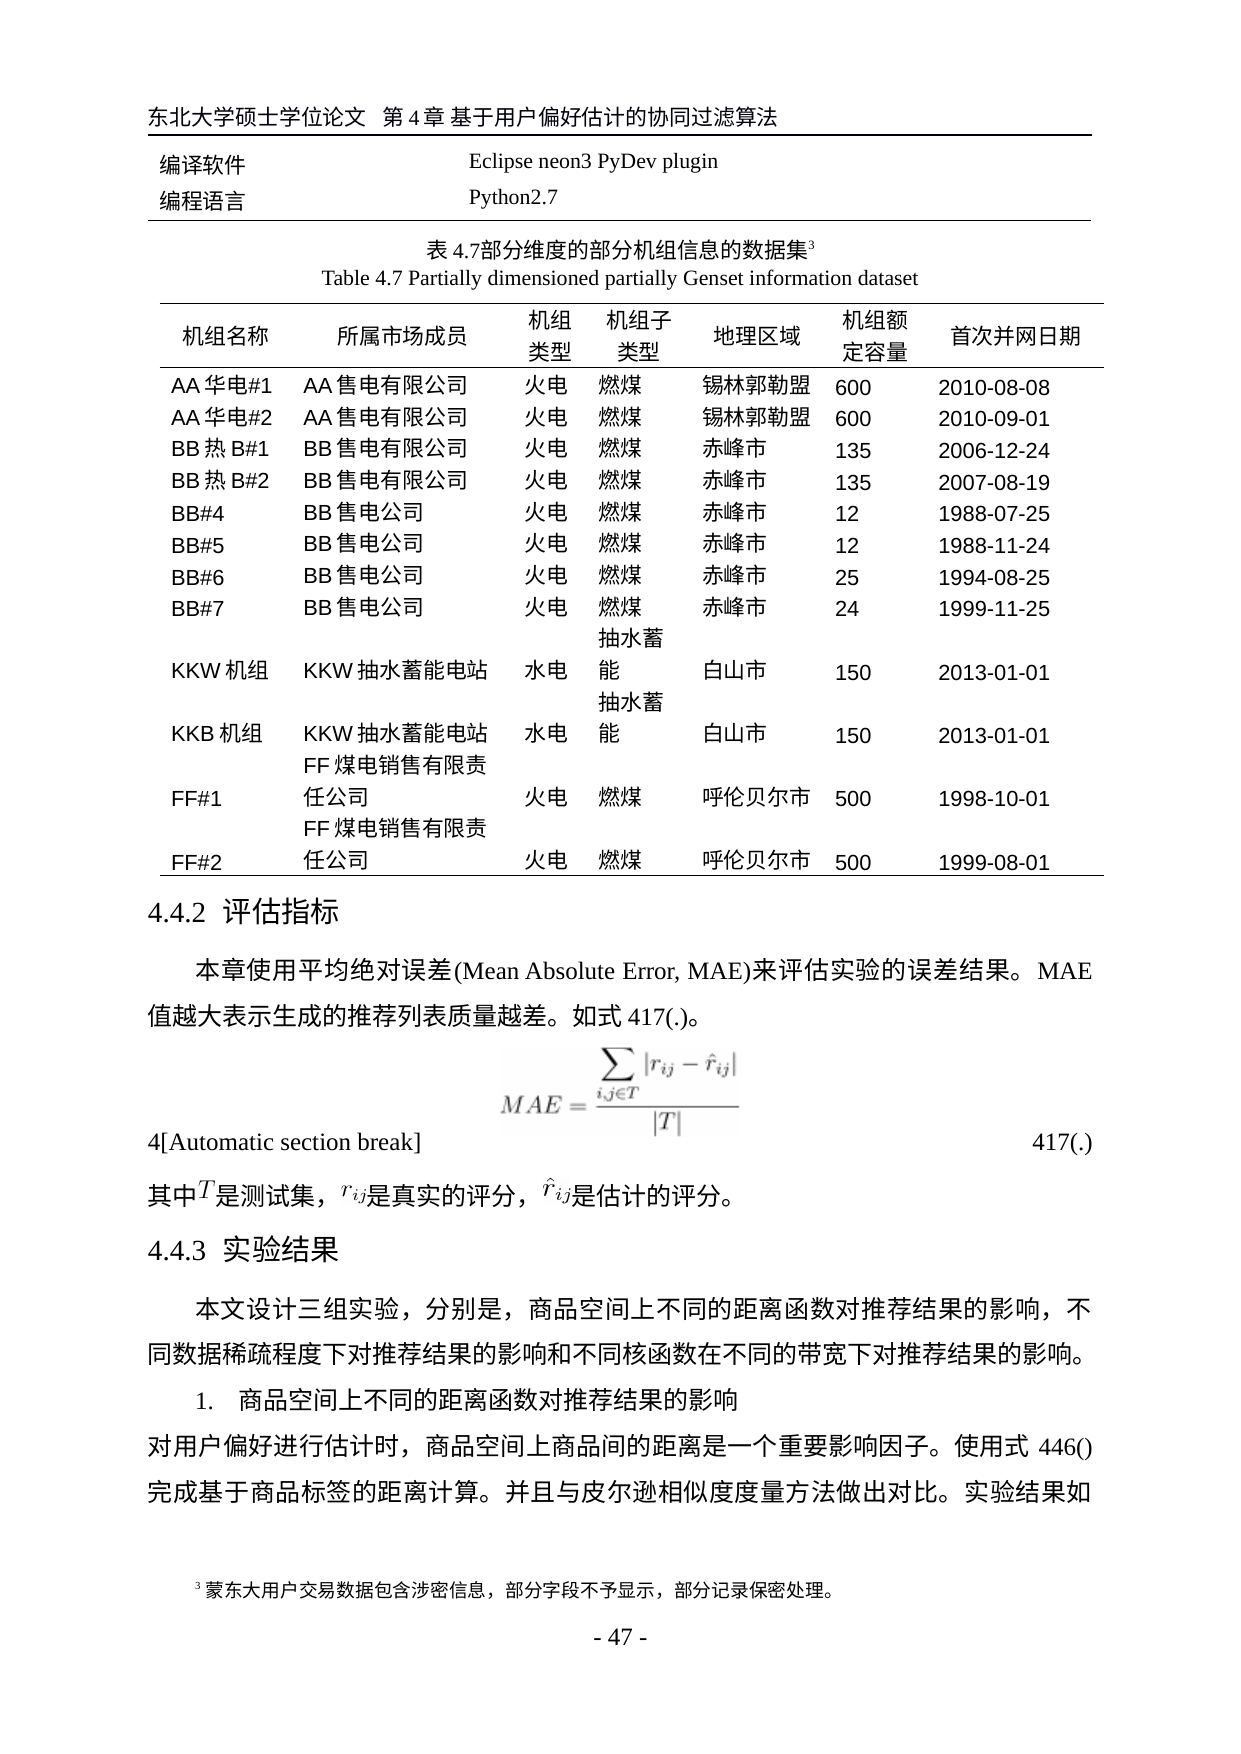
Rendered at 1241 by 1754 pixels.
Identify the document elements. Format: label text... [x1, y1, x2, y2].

table_cell 1994-08-25 [927, 558, 1104, 589]
text 其中是测试集，是真实的评分，是估计的评分。 [148, 1168, 1092, 1214]
table_cell 水电 [513, 685, 587, 748]
table_cell FF煤电销售有限责任公司 [292, 811, 513, 874]
table_cell KKW机组 [160, 621, 292, 684]
table_cell 火电 [513, 368, 587, 399]
table_cell Eclipse neon3 PyDev plugin [457, 148, 1091, 184]
table_header 机组额定容量 [824, 304, 927, 367]
table_cell 赤峰市 [691, 558, 823, 589]
table_cell 12 [824, 495, 927, 526]
table_cell 燃煤 [587, 558, 691, 589]
table_cell AA华电#2 [160, 400, 292, 431]
table_cell 150 [824, 685, 927, 748]
table_cell KKB机组 [160, 685, 292, 748]
table_cell AA售电有限公司 [292, 368, 513, 399]
table_cell 火电 [513, 590, 587, 621]
table_header 机组名称 [160, 304, 292, 367]
table_cell 燃煤 [587, 811, 691, 874]
table_cell 25 [824, 558, 927, 589]
table_cell KKW抽水蓄能电站 [292, 685, 513, 748]
table_cell BB售电公司 [292, 590, 513, 621]
table_cell 500 [824, 811, 927, 874]
table_cell 呼伦贝尔市 [691, 811, 823, 874]
table_cell BB热B#1 [160, 431, 292, 463]
table_cell 白山市 [691, 685, 823, 748]
table_cell 白山市 [691, 621, 823, 684]
table_cell Python2.7 [457, 184, 1091, 219]
table_cell 燃煤 [587, 431, 691, 463]
text 本文设计三组实验，分别是，商品空间上不同的距离函数对推荐结果的影响，不同数据稀疏程度下对推荐结果的影响和不同核函数在不同的带宽下对推荐结果的影响。 [148, 1281, 1092, 1373]
table_cell 赤峰市 [691, 590, 823, 621]
table_cell 燃煤 [587, 368, 691, 399]
list 商品空间上不同的距离函数对推荐结果的影响 [195, 1373, 1092, 1419]
table_cell AA华电#1 [160, 368, 292, 399]
table_cell BB售电有限公司 [292, 431, 513, 463]
table_cell 火电 [513, 748, 587, 811]
table_cell AA售电有限公司 [292, 400, 513, 431]
table_cell 500 [824, 748, 927, 811]
text 本章使用平均绝对误差(Mean Absolute Error, MAE)来评估实验的误差结果。MAE值越大表示生成的推荐列表质量越差。如式(4.17)。 [148, 943, 1092, 1034]
table_cell 火电 [513, 811, 587, 874]
table_cell 2013-01-01 [927, 621, 1104, 684]
table_cell 12 [824, 526, 927, 558]
table_cell 赤峰市 [691, 495, 823, 526]
table_cell BB售电公司 [292, 526, 513, 558]
table_cell 燃煤 [587, 748, 691, 811]
table_cell 抽水蓄能 [587, 685, 691, 748]
table_cell 1999-08-01 [927, 811, 1104, 874]
table_cell 1999-11-25 [927, 590, 1104, 621]
table_cell 1988-11-24 [927, 526, 1104, 558]
table_cell 赤峰市 [691, 431, 823, 463]
table_cell 火电 [513, 400, 587, 431]
table_cell 150 [824, 621, 927, 684]
table_cell BB售电有限公司 [292, 463, 513, 494]
table_cell 1988-07-25 [927, 495, 1104, 526]
table_cell 赤峰市 [691, 526, 823, 558]
table_cell 2010-08-08 [927, 368, 1104, 399]
table_cell 火电 [513, 558, 587, 589]
table_header 机组类型 [513, 304, 587, 367]
table_cell FF#1 [160, 748, 292, 811]
table_header 地理区域 [691, 304, 823, 367]
table_cell FF#2 [160, 811, 292, 874]
table_cell 燃煤 [587, 495, 691, 526]
table_cell 600 [824, 368, 927, 399]
table_cell 燃煤 [587, 526, 691, 558]
table_header 机组子类型 [587, 304, 691, 367]
table_cell BB#4 [160, 495, 292, 526]
table_cell BB#5 [160, 526, 292, 558]
table_header 所属市场成员 [292, 304, 513, 367]
table_cell KKW抽水蓄能电站 [292, 621, 513, 684]
table_cell 2006-12-24 [927, 431, 1104, 463]
table_cell 火电 [513, 526, 587, 558]
table_cell 锡林郭勒盟 [691, 400, 823, 431]
table_cell BB#6 [160, 558, 292, 589]
table_cell BB热B#2 [160, 463, 292, 494]
table_cell 600 [824, 400, 927, 431]
table_cell BB#7 [160, 590, 292, 621]
table_cell 呼伦贝尔市 [691, 748, 823, 811]
table_cell 火电 [513, 495, 587, 526]
table_cell 24 [824, 590, 927, 621]
table_cell 1998-10-01 [927, 748, 1104, 811]
table_cell BB售电公司 [292, 495, 513, 526]
table_header 首次并网日期 [927, 304, 1104, 367]
table_cell 燃煤 [587, 463, 691, 494]
table_cell 135 [824, 463, 927, 494]
table_cell 燃煤 [587, 590, 691, 621]
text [148, 1419, 1092, 1511]
table_cell 135 [824, 431, 927, 463]
table_cell 燃煤 [587, 400, 691, 431]
table_cell 2007-08-19 [927, 463, 1104, 494]
table_cell 赤峰市 [691, 463, 823, 494]
table_cell 火电 [513, 463, 587, 494]
table_cell 抽水蓄能 [587, 621, 691, 684]
subtitle 实验结果 [148, 1227, 1092, 1269]
table_cell 水电 [513, 621, 587, 684]
table_cell 锡林郭勒盟 [691, 368, 823, 399]
table_cell 火电 [513, 431, 587, 463]
table_cell 编译软件 [148, 148, 457, 184]
subtitle 评估指标 [148, 888, 1092, 930]
table_cell FF煤电销售有限责任公司 [292, 748, 513, 811]
table_cell 2013-01-01 [927, 685, 1104, 748]
table_cell 编程语言 [148, 184, 457, 219]
table_cell BB售电公司 [292, 558, 513, 589]
table_cell 2010-09-01 [927, 400, 1104, 431]
